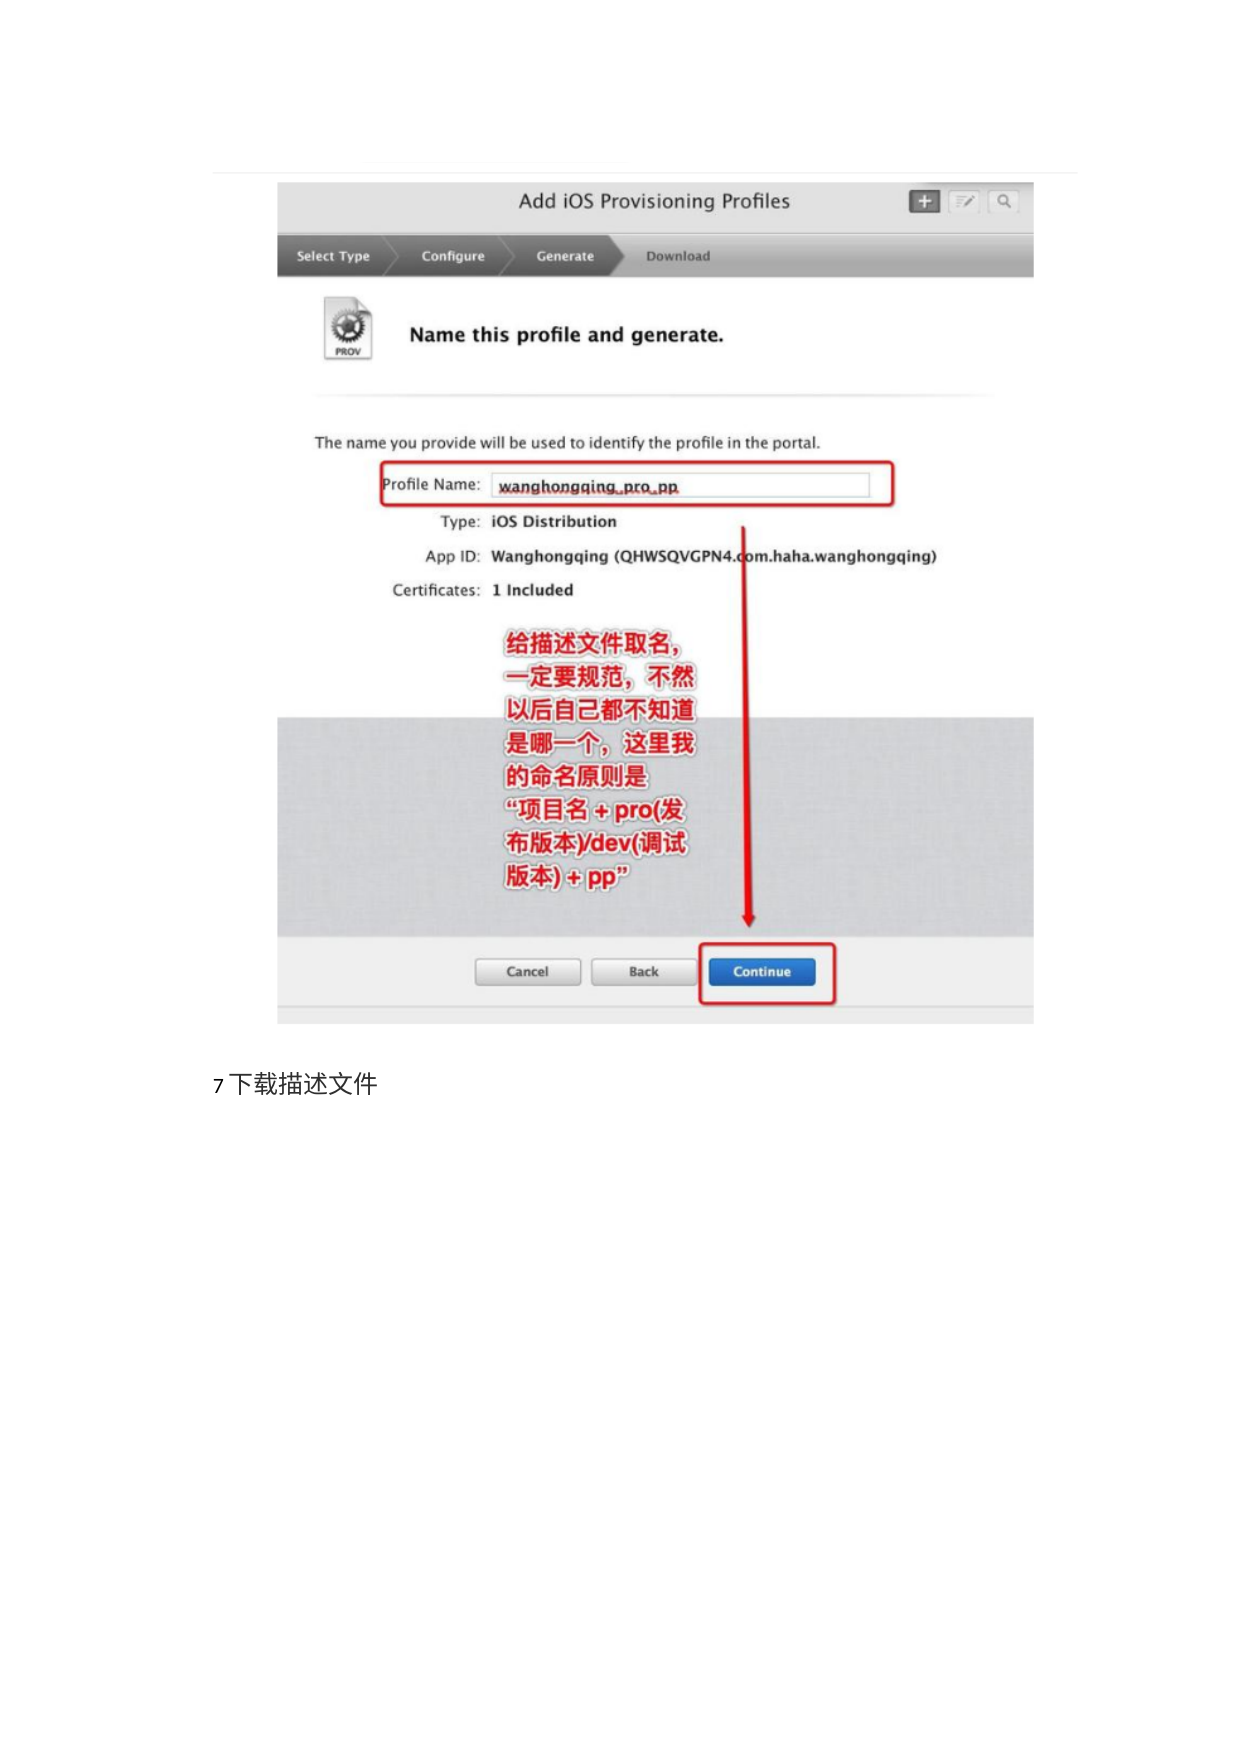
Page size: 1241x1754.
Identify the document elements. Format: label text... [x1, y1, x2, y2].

list 7 下载描述文件 [213, 1069, 1053, 1101]
picture [212, 162, 1078, 1038]
